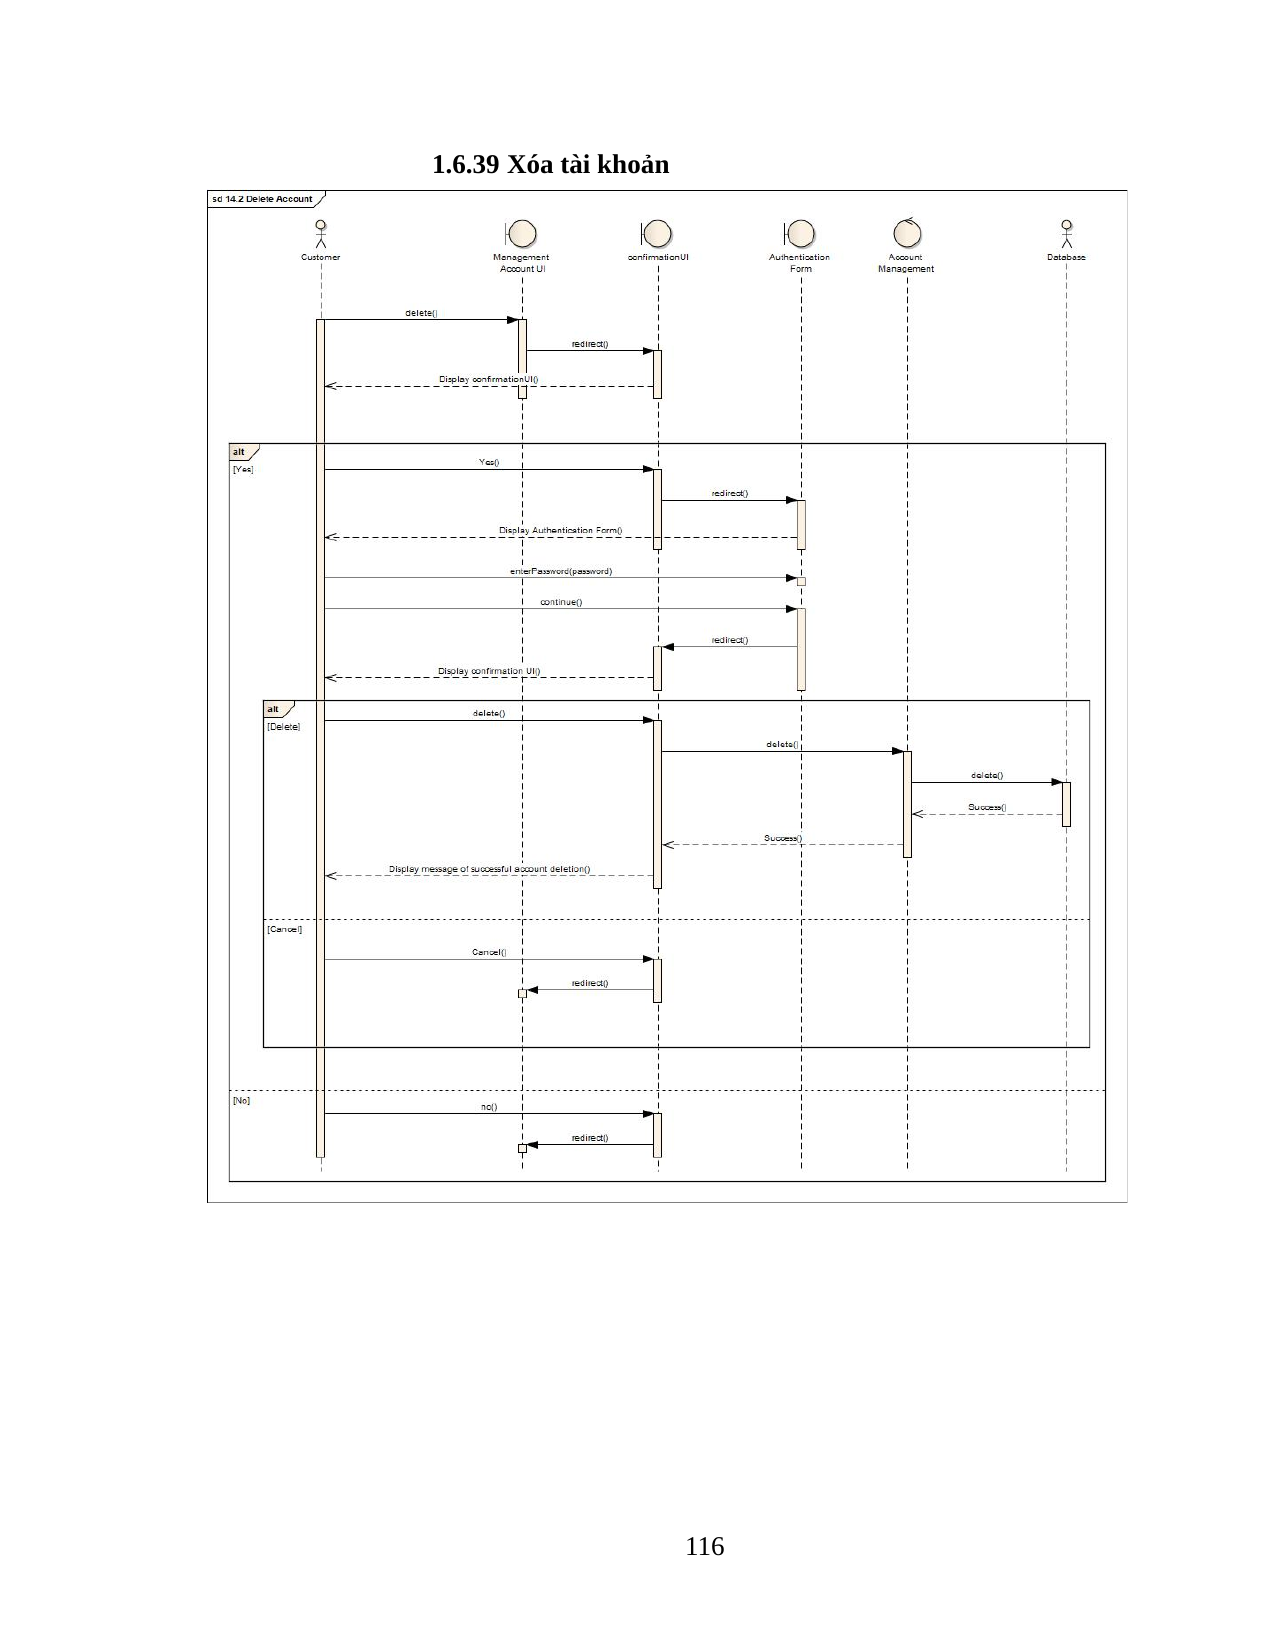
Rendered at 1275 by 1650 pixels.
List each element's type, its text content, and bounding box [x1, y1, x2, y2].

subtitle Xóa tài khoản [357, 148, 1127, 179]
picture [206, 189, 1128, 1203]
